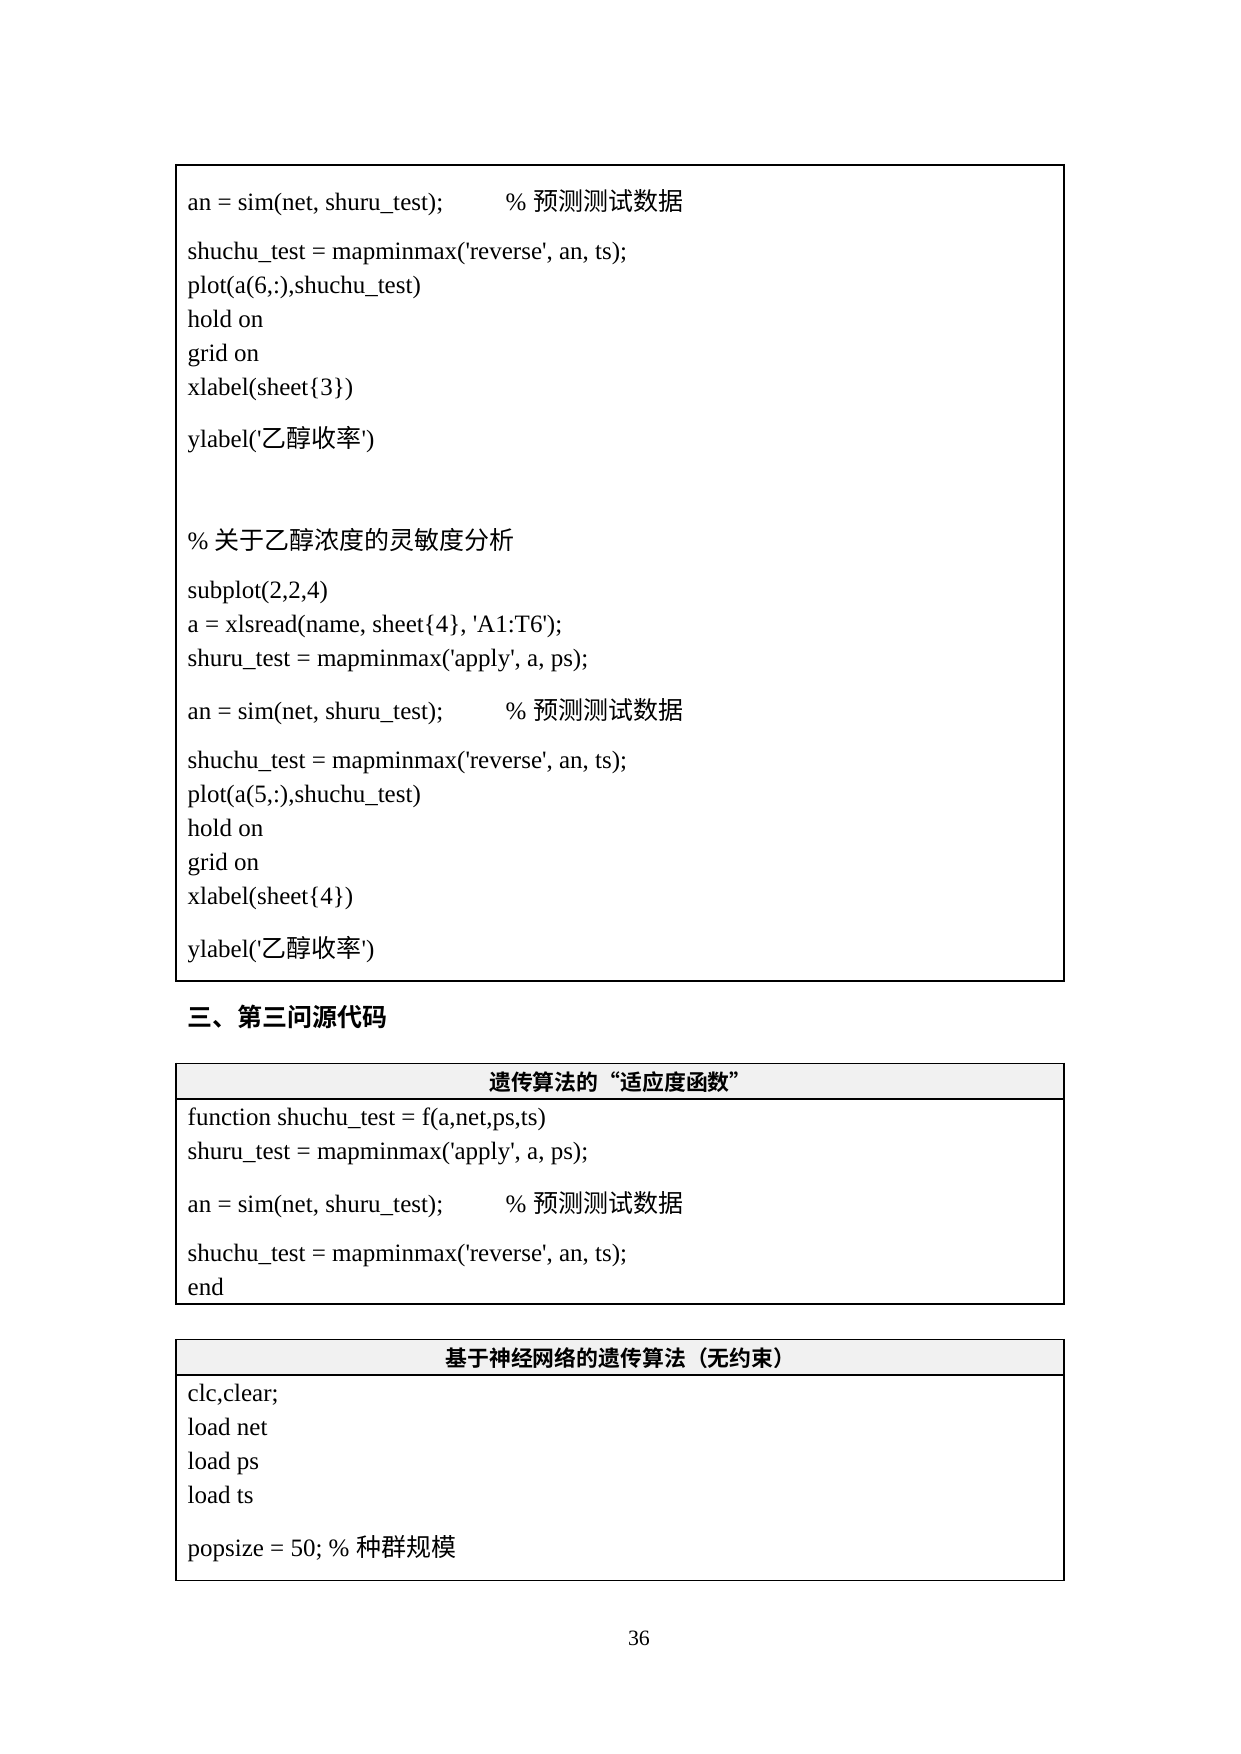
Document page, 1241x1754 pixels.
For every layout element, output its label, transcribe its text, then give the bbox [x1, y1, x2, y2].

subtitle 三、第三问源代码 [187, 982, 1053, 1050]
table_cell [177, 166, 1063, 980]
table_header 基于神经网络的遗传算法（无约束） [177, 1340, 1063, 1374]
table_header 遗传算法的“适应度函数” [177, 1064, 1063, 1098]
table_cell function shuchu_test = f(a,net,ps,ts) shuru_test = mapminmax('apply', a, ps); an = sim(net, shuru_test); % 预测测试数据 shuchu_test = mapminmax('reverse', an, ts); end [177, 1100, 1063, 1303]
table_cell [177, 1376, 1063, 1579]
